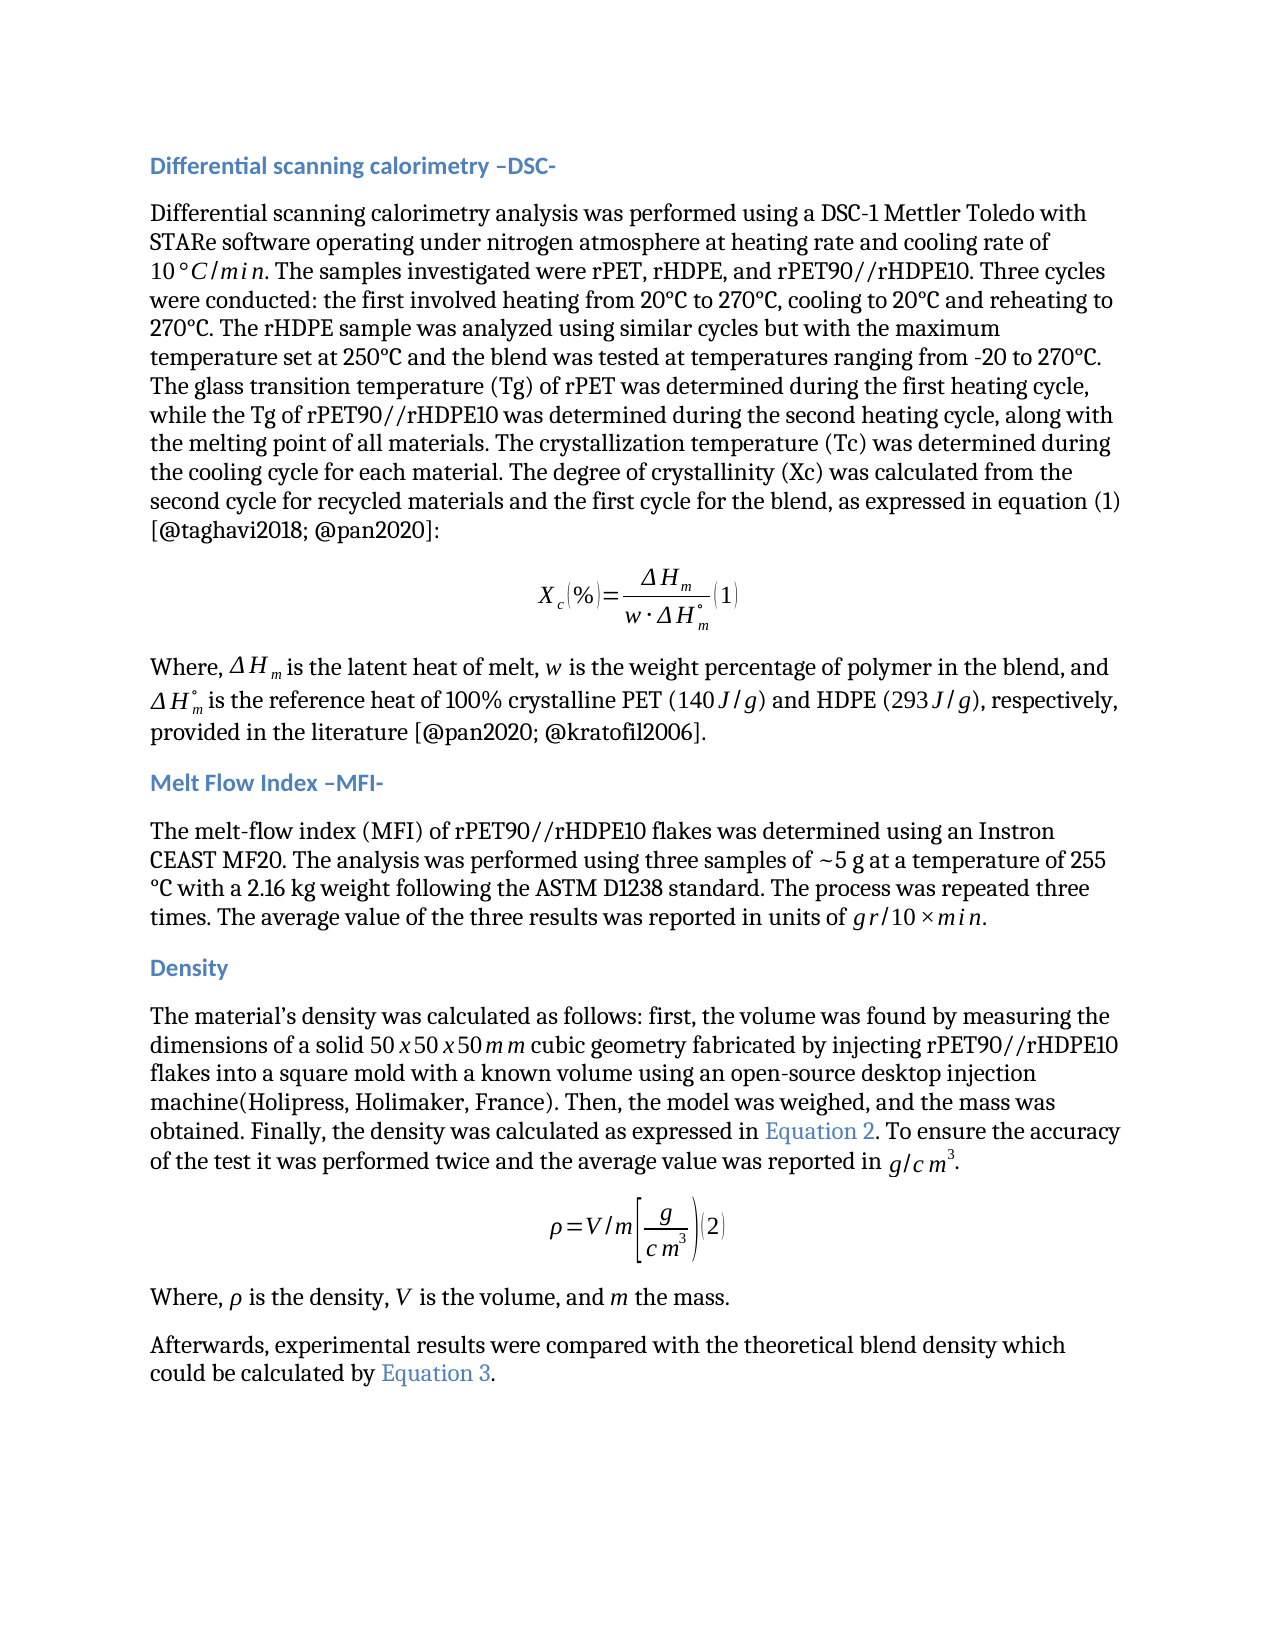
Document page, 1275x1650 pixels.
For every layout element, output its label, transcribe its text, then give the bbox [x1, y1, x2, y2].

text Where, is the density, is the volume, and the mass. [150, 1283, 1125, 1312]
text Where, is the latent heat of melt, is the weight percentage of polymer in the blend, and is the reference heat of 100% crystalline PET () and HDPE (), respectively, provided in the literature [@pan2020; @kratofil2006]. [150, 652, 1125, 747]
text The material’s density was calculated as follows: first, the volume was found by measuring the dimensions of a solid cubic geometry fabricated by injecting rPET90//rHDPE10 flakes into a square mold with a known volume using an open-source desktop injection machine(Holipress, Holimaker, France). Then, the model was weighed, and the mass was obtained. Finally, the density was calculated as expressed in Equation 2. To ensure the accuracy of the test it was performed twice and the average value was reported in . [150, 1002, 1125, 1177]
subtitle Density [150, 953, 1125, 983]
text Differential scanning calorimetry analysis was performed using a DSC-1 Mettler Toledo with STARe software operating under nitrogen atmosphere at heating rate and cooling rate of . The samples investigated were rPET, rHDPE, and rPET90//rHDPE10. Three cycles were conducted: the first involved heating from 20°C to 270°C, cooling to 20°C and reheating to 270°C. The rHDPE sample was analyzed using similar cycles but with the maximum temperature set at 250°C and the blend was tested at temperatures ranging from -20 to 270°C. The glass transition temperature (Tg) of rPET was determined during the first heating cycle, while the Tg of rPET90//rHDPE10 was determined during the second heating cycle, along with the melting point of all materials. The crystallization temperature (Tc) was determined during the cooling cycle for each material. The degree of crystallinity (Xc) was calculated from the second cycle for recycled materials and the first cycle for the blend, as expressed in equation (1) [@taghavi2018; @pan2020]: [150, 199, 1125, 544]
text The melt-flow index (MFI) of rPET90//rHDPE10 flakes was determined using an Instron CEAST MF20. The analysis was performed using three samples of ~5 g at a temperature of 255 °C with a 2.16 kg weight following the ASTM D1238 standard. The process was repeated three times. The average value of the three results was reported in units of . [150, 817, 1125, 932]
text Afterwards, experimental results were compared with the theoretical blend density which could be calculated by Equation 3. [150, 1331, 1125, 1388]
subtitle Differential scanning calorimetry –DSC- [150, 150, 1125, 181]
subtitle Melt Flow Index –MFI- [150, 767, 1125, 798]
